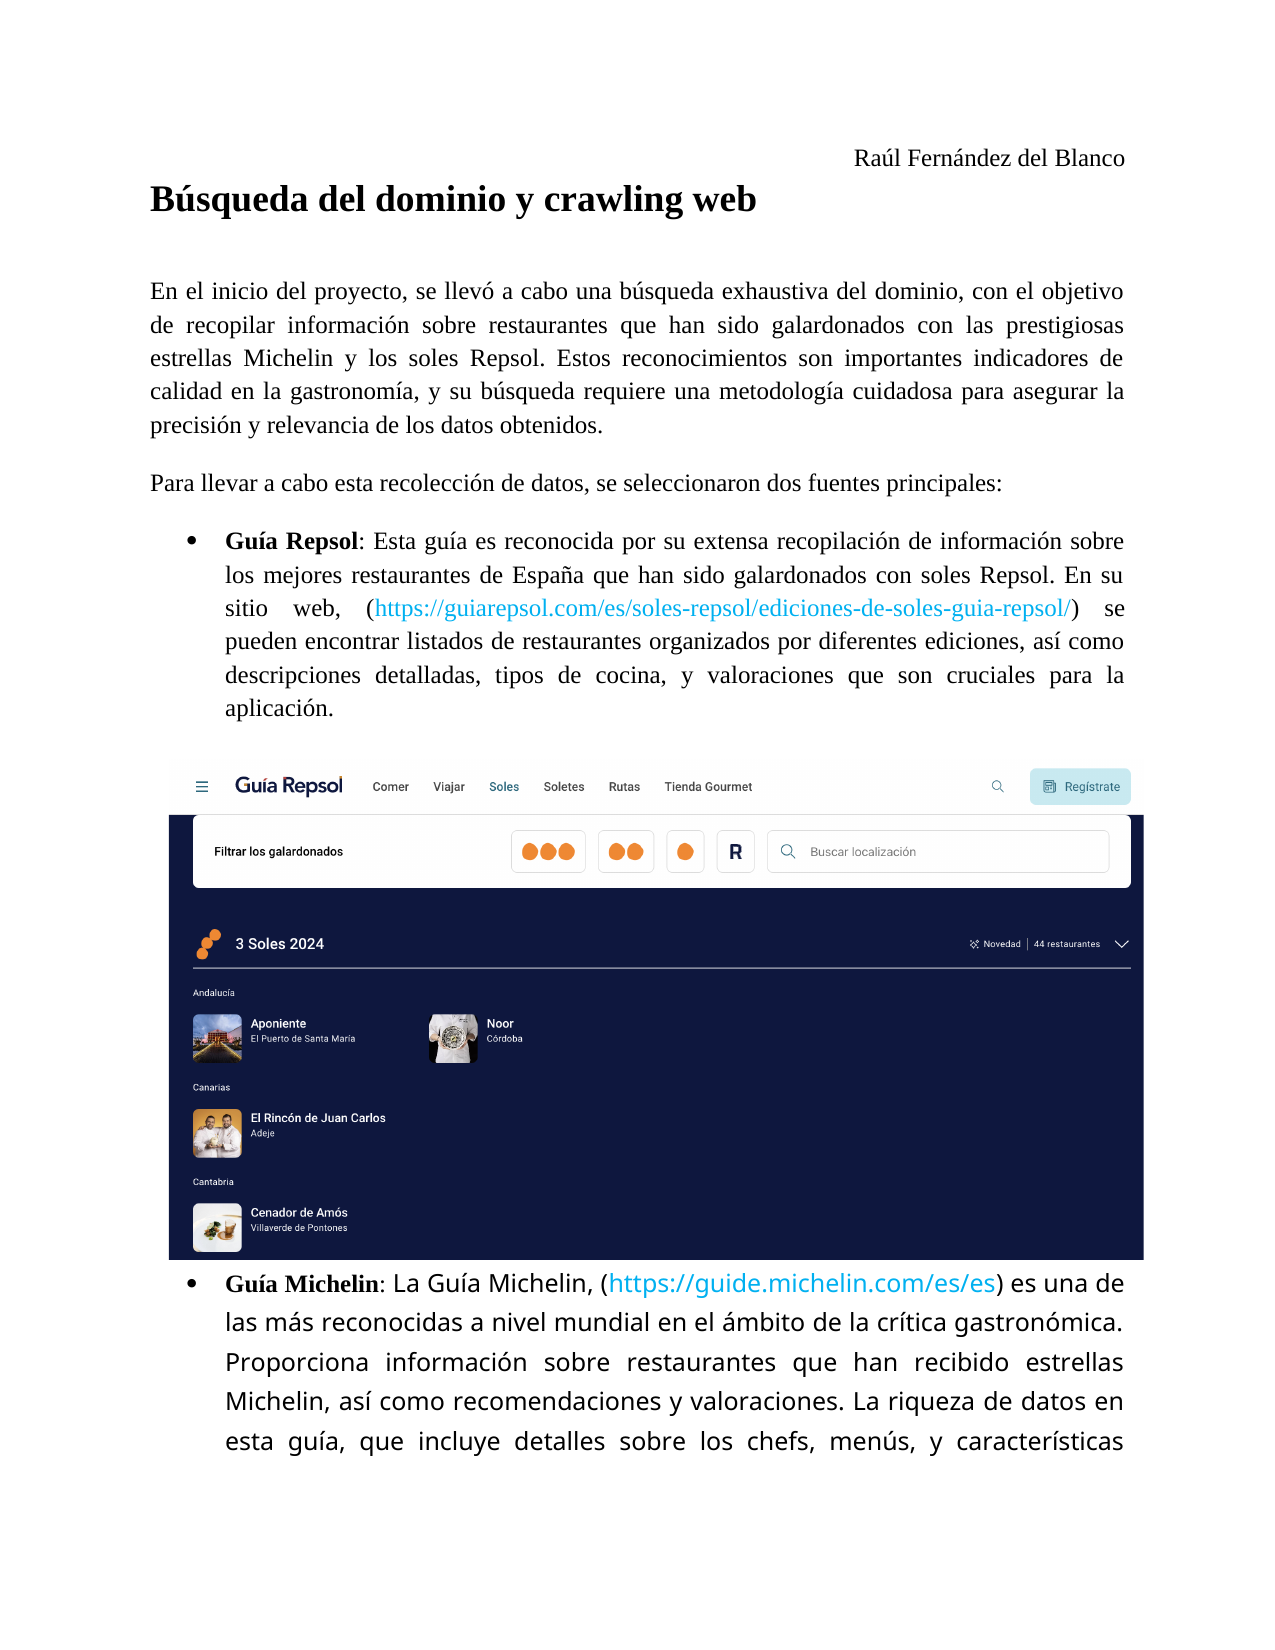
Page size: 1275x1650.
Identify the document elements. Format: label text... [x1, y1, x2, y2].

list Guía Repsol: Esta guía es reconocida por su extensa recopilación de información sobre los mejores restaurantes de España que han sido galardonados con soles Repsol. En su sitio web, (https://guiarepsol.com/es/soles-repsol/ediciones-de-soles-guia-repsol/) se pueden encontrar listados de restaurantes organizados por diferentes ediciones, así como descripciones detalladas, tipos de cocina, y valoraciones que son cruciales para la aplicación. [187, 526, 1125, 722]
text Búsqueda del dominio y crawling web [150, 176, 1125, 219]
text Para llevar a cabo esta recolección de datos, se seleccionaron dos fuentes principales: [150, 468, 1125, 497]
text En el inicio del proyecto, se llevó a cabo una búsqueda exhaustiva del dominio, con el objetivo de recopilar información sobre restaurantes que han sido galardonados con las prestigiosas estrellas Michelin y los soles Repsol. Estos reconocimientos son importantes indicadores de calidad en la gastronomía, y su búsqueda requiere una metodología cuidadosa para asegurar la precisión y relevancia de los datos obtenidos. [150, 276, 1125, 438]
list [187, 1265, 1125, 1457]
text Raúl Fernández del Blanco [150, 143, 1125, 172]
